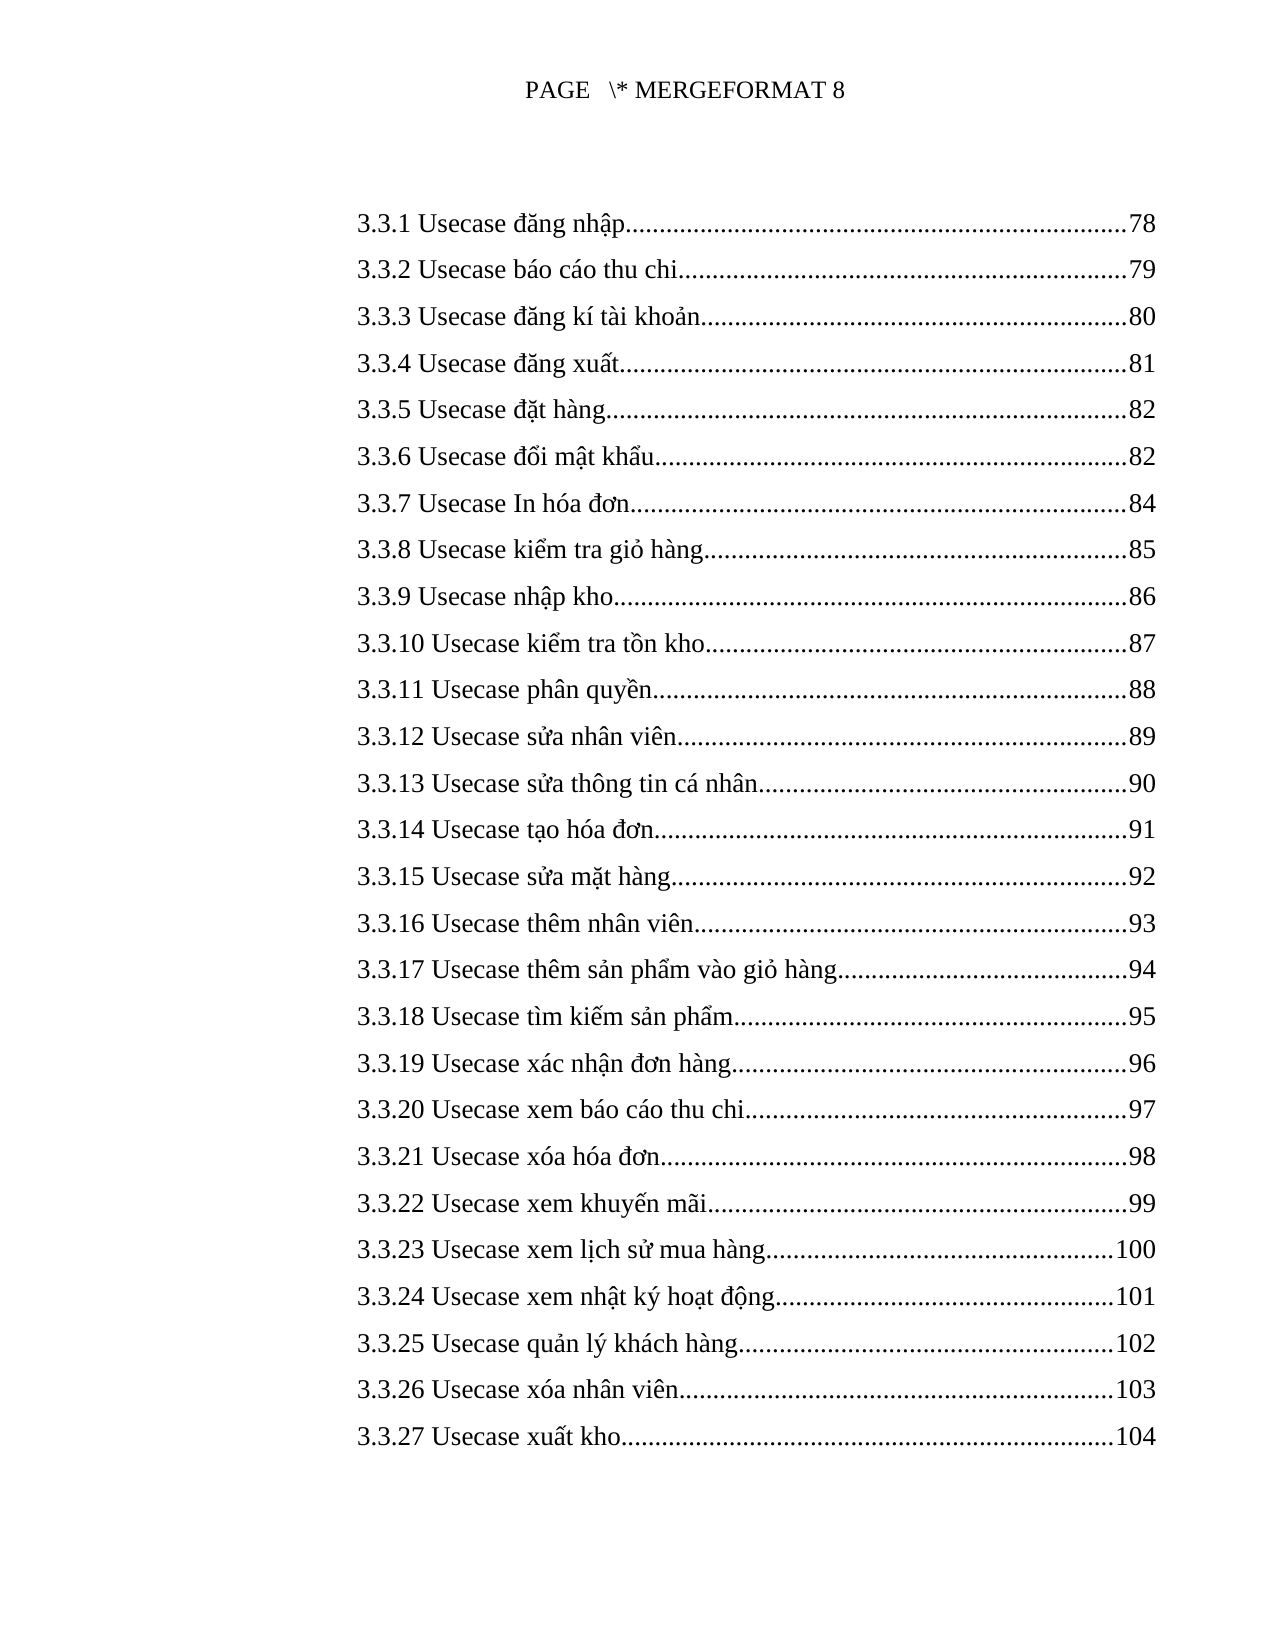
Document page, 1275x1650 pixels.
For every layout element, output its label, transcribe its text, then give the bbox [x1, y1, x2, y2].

text 3.3.14 Usecase tạo hóa đơn 91 [357, 813, 1157, 844]
text 3.3.15 Usecase sửa mặt hàng 92 [357, 860, 1157, 891]
text 3.3.24 Usecase xem nhật ký hoạt động 101 [357, 1280, 1157, 1311]
text 3.3.19 Usecase xác nhận đơn hàng 96 [357, 1047, 1157, 1078]
text 3.3.21 Usecase xóa hóa đơn 98 [357, 1140, 1157, 1171]
text 3.3.1 Usecase đăng nhập 78 [357, 207, 1157, 238]
text 3.3.8 Usecase kiểm tra giỏ hàng 85 [357, 533, 1157, 564]
text 3.3.4 Usecase đăng xuất 81 [357, 347, 1157, 378]
text 3.3.7 Usecase In hóa đơn 84 [357, 487, 1157, 518]
text 3.3.18 Usecase tìm kiếm sản phẩm 95 [357, 1000, 1157, 1031]
text 3.3.2 Usecase báo cáo thu chi 79 [357, 253, 1157, 284]
text 3.3.20 Usecase xem báo cáo thu chi 97 [357, 1093, 1157, 1124]
text 3.3.17 Usecase thêm sản phẩm vào giỏ hàng 94 [357, 953, 1157, 984]
text 3.3.3 Usecase đăng kí tài khoản 80 [357, 300, 1157, 331]
text 3.3.6 Usecase đổi mật khẩu 82 [357, 440, 1157, 471]
text 3.3.23 Usecase xem lịch sử mua hàng 100 [357, 1233, 1157, 1264]
text 3.3.12 Usecase sửa nhân viên 89 [357, 720, 1157, 751]
text 3.3.13 Usecase sửa thông tin cá nhân 90 [357, 767, 1157, 798]
text 3.3.5 Usecase đặt hàng 82 [357, 393, 1157, 424]
text 3.3.11 Usecase phân quyền 88 [357, 673, 1157, 704]
text 3.3.10 Usecase kiểm tra tồn kho 87 [357, 627, 1157, 658]
text 3.3.9 Usecase nhập kho 86 [357, 580, 1157, 611]
text 3.3.16 Usecase thêm nhân viên 93 [357, 907, 1157, 938]
text 3.3.25 Usecase quản lý khách hàng 102 [357, 1327, 1157, 1358]
text 3.3.27 Usecase xuất kho 104 [357, 1420, 1157, 1451]
text 3.3.26 Usecase xóa nhân viên 103 [357, 1373, 1157, 1404]
text 3.3.22 Usecase xem khuyến mãi 99 [357, 1187, 1157, 1218]
